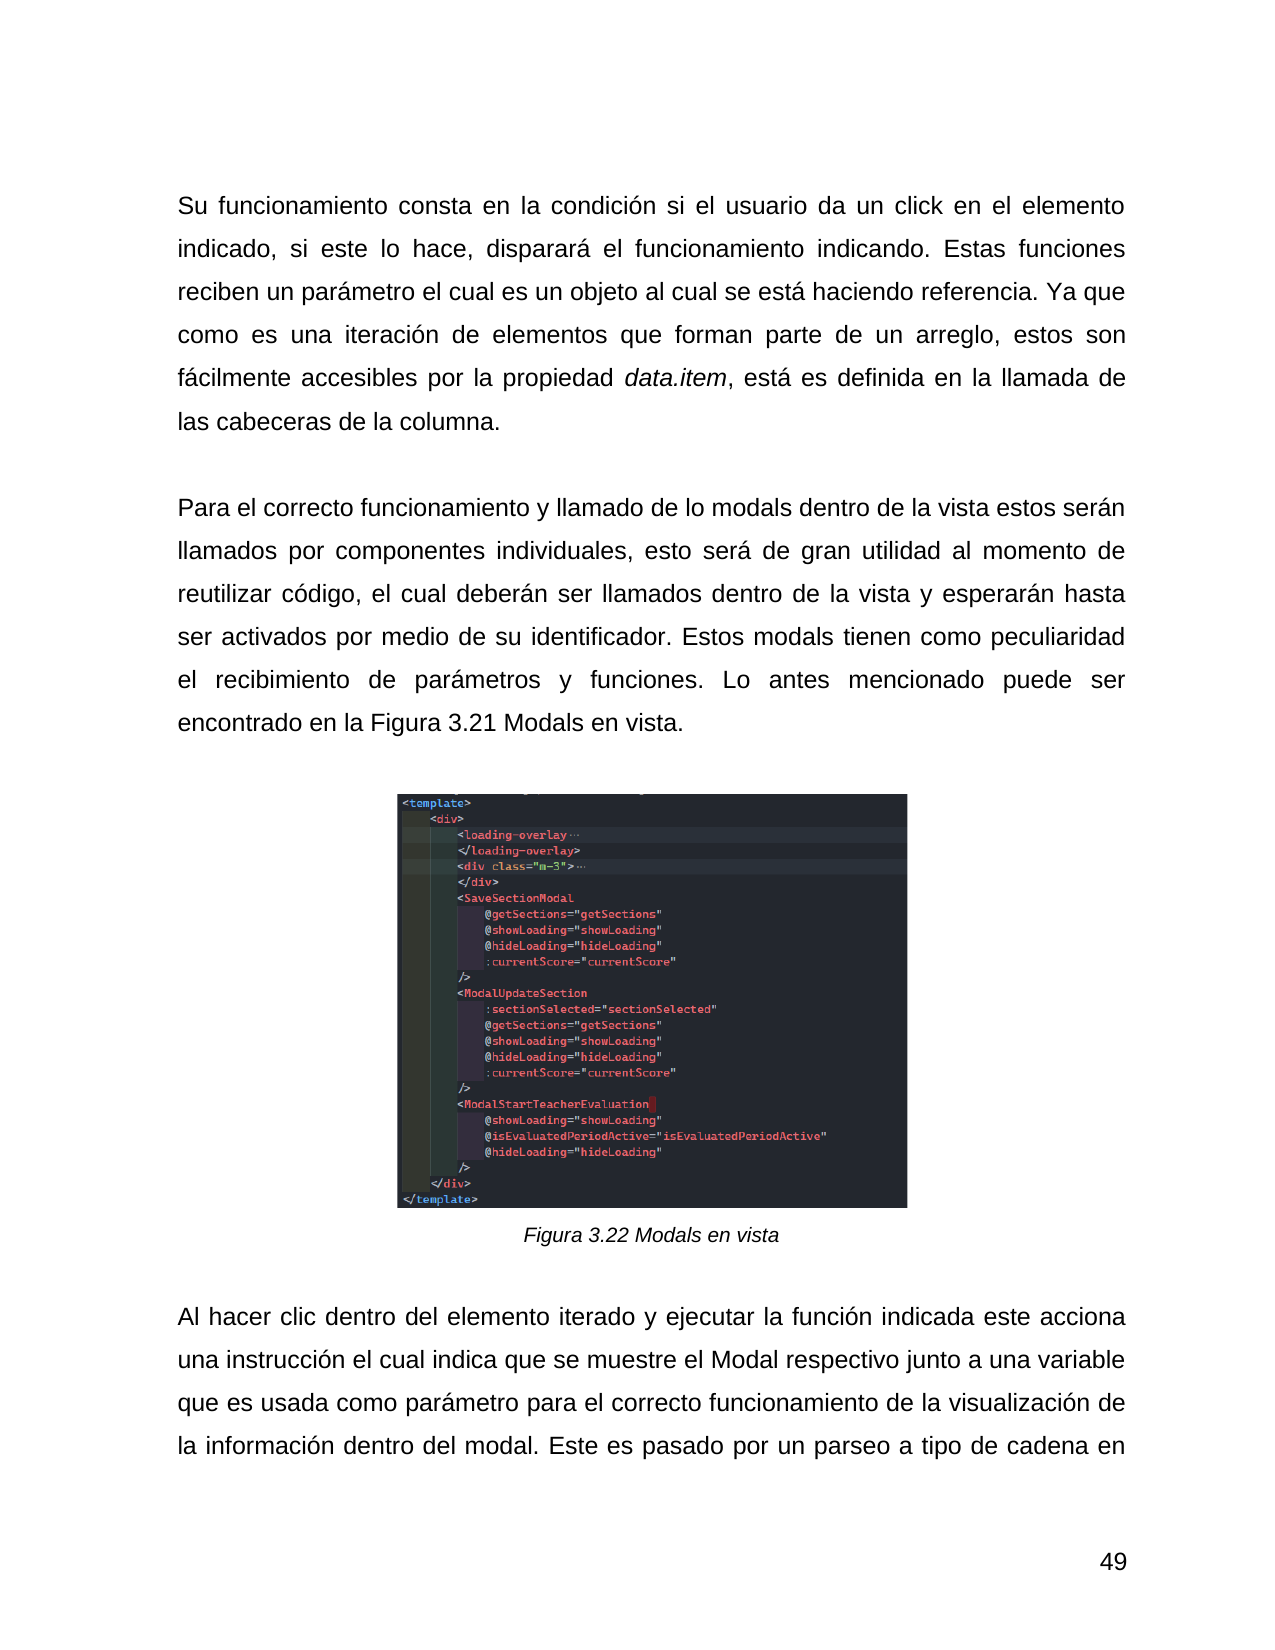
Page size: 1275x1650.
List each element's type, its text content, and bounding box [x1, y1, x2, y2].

picture [397, 794, 908, 1208]
text Su funcionamiento consta en la condición si el usuario da un click en el elemento indicado, si este lo hace, disparará el funcionamiento indicando. Estas funciones reciben un parámetro el cual es un objeto al cual se está haciendo referencia. Ya que como es una iteración de elementos que forman parte de un arreglo, estos son fácilmente accesibles por la propiedad data.item, está es definida en la llamada de las cabeceras de la columna. [177, 191, 1127, 435]
text Para el correcto funcionamiento y llamado de lo modals dentro de la vista estos serán llamados por componentes individuales, esto será de gran utilidad al momento de reutilizar código, el cual deberán ser llamados dentro de la vista y esperarán hasta ser activados por medio de su identificador. Estos modals tienen como peculiaridad el recibimiento de parámetros y funciones. Lo antes mencionado puede ser encontrado en la Figura 3.21 Modals en vista. [177, 493, 1127, 737]
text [177, 1301, 1127, 1459]
